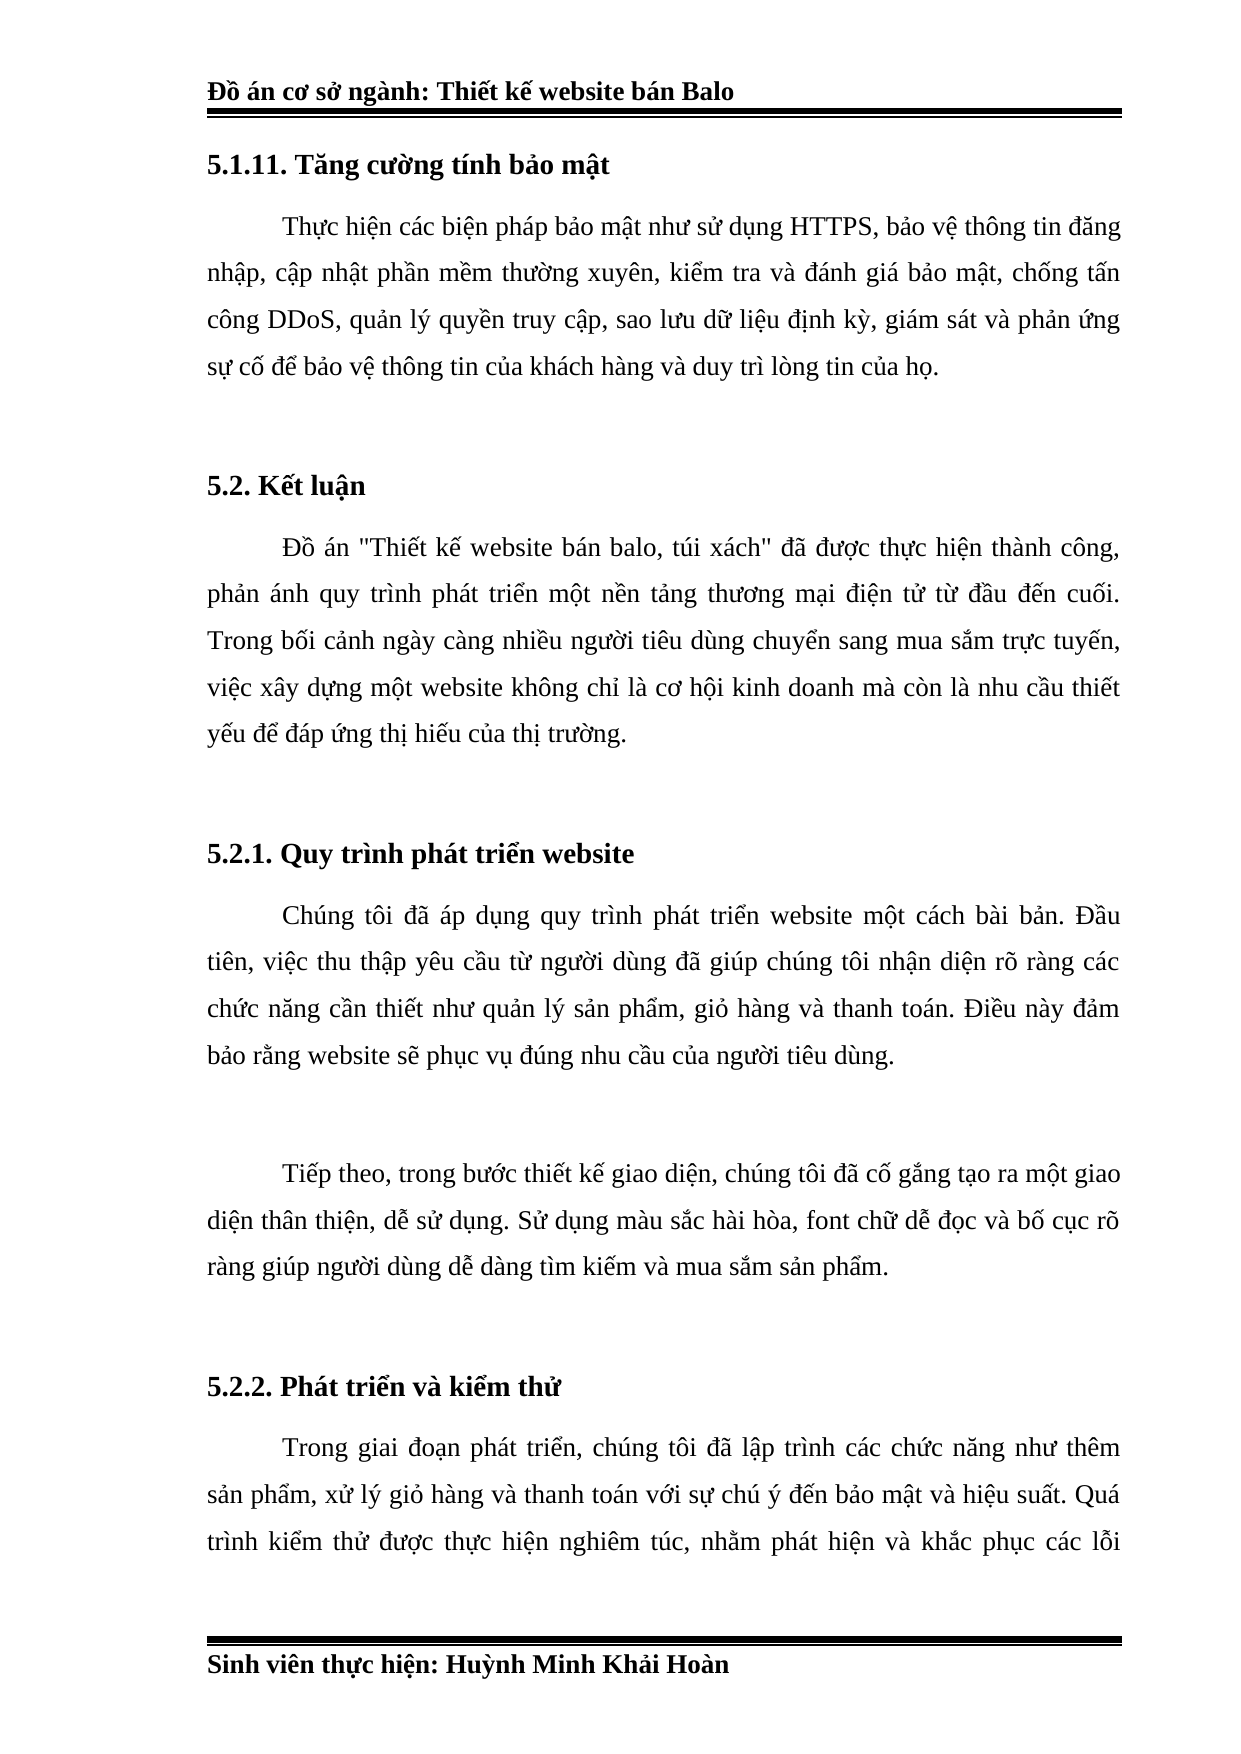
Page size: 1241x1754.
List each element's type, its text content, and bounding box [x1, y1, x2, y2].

text Thực hiện các biện pháp bảo mật như sử dụng HTTPS, bảo vệ thông tin đăng nhập, cập nhật phần mềm thường xuyên, kiểm tra và đánh giá bảo mật, chống tấn công DDoS, quản lý quyền truy cập, sao lưu dữ liệu định kỳ, giám sát và phản ứng sự cố để bảo vệ thông tin của khách hàng và duy trì lòng tin của họ. [207, 210, 1122, 381]
subtitle Phát triển và kiểm thử [207, 1369, 1122, 1402]
subtitle Quy trình phát triển website [207, 836, 1122, 869]
subtitle Tăng cường tính bảo mật [207, 147, 1122, 181]
subtitle Kết luận [207, 468, 1122, 502]
text Chúng tôi đã áp dụng quy trình phát triển website một cách bài bản. Đầu tiên, việc thu thập yêu cầu từ người dùng đã giúp chúng tôi nhận diện rõ ràng các chức năng cần thiết như quản lý sản phẩm, giỏ hàng và thanh toán. Điều này đảm bảo rằng website sẽ phục vụ đúng nhu cầu của người tiêu dùng. [207, 899, 1122, 1070]
text Tiếp theo, trong bước thiết kế giao diện, chúng tôi đã cố gắng tạo ra một giao diện thân thiện, dễ sử dụng. Sử dụng màu sắc hài hòa, font chữ dễ đọc và bố cục rõ ràng giúp người dùng dễ dàng tìm kiếm và mua sắm sản phẩm. [207, 1157, 1122, 1282]
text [207, 1432, 1122, 1556]
text Đồ án "Thiết kế website bán balo, túi xách" đã được thực hiện thành công, phản ánh quy trình phát triển một nền tảng thương mại điện tử từ đầu đến cuối. Trong bối cảnh ngày càng nhiều người tiêu dùng chuyển sang mua sắm trực tuyến, việc xây dựng một website không chỉ là cơ hội kinh doanh mà còn là nhu cầu thiết yếu để đáp ứng thị hiếu của thị trường. [207, 531, 1122, 749]
